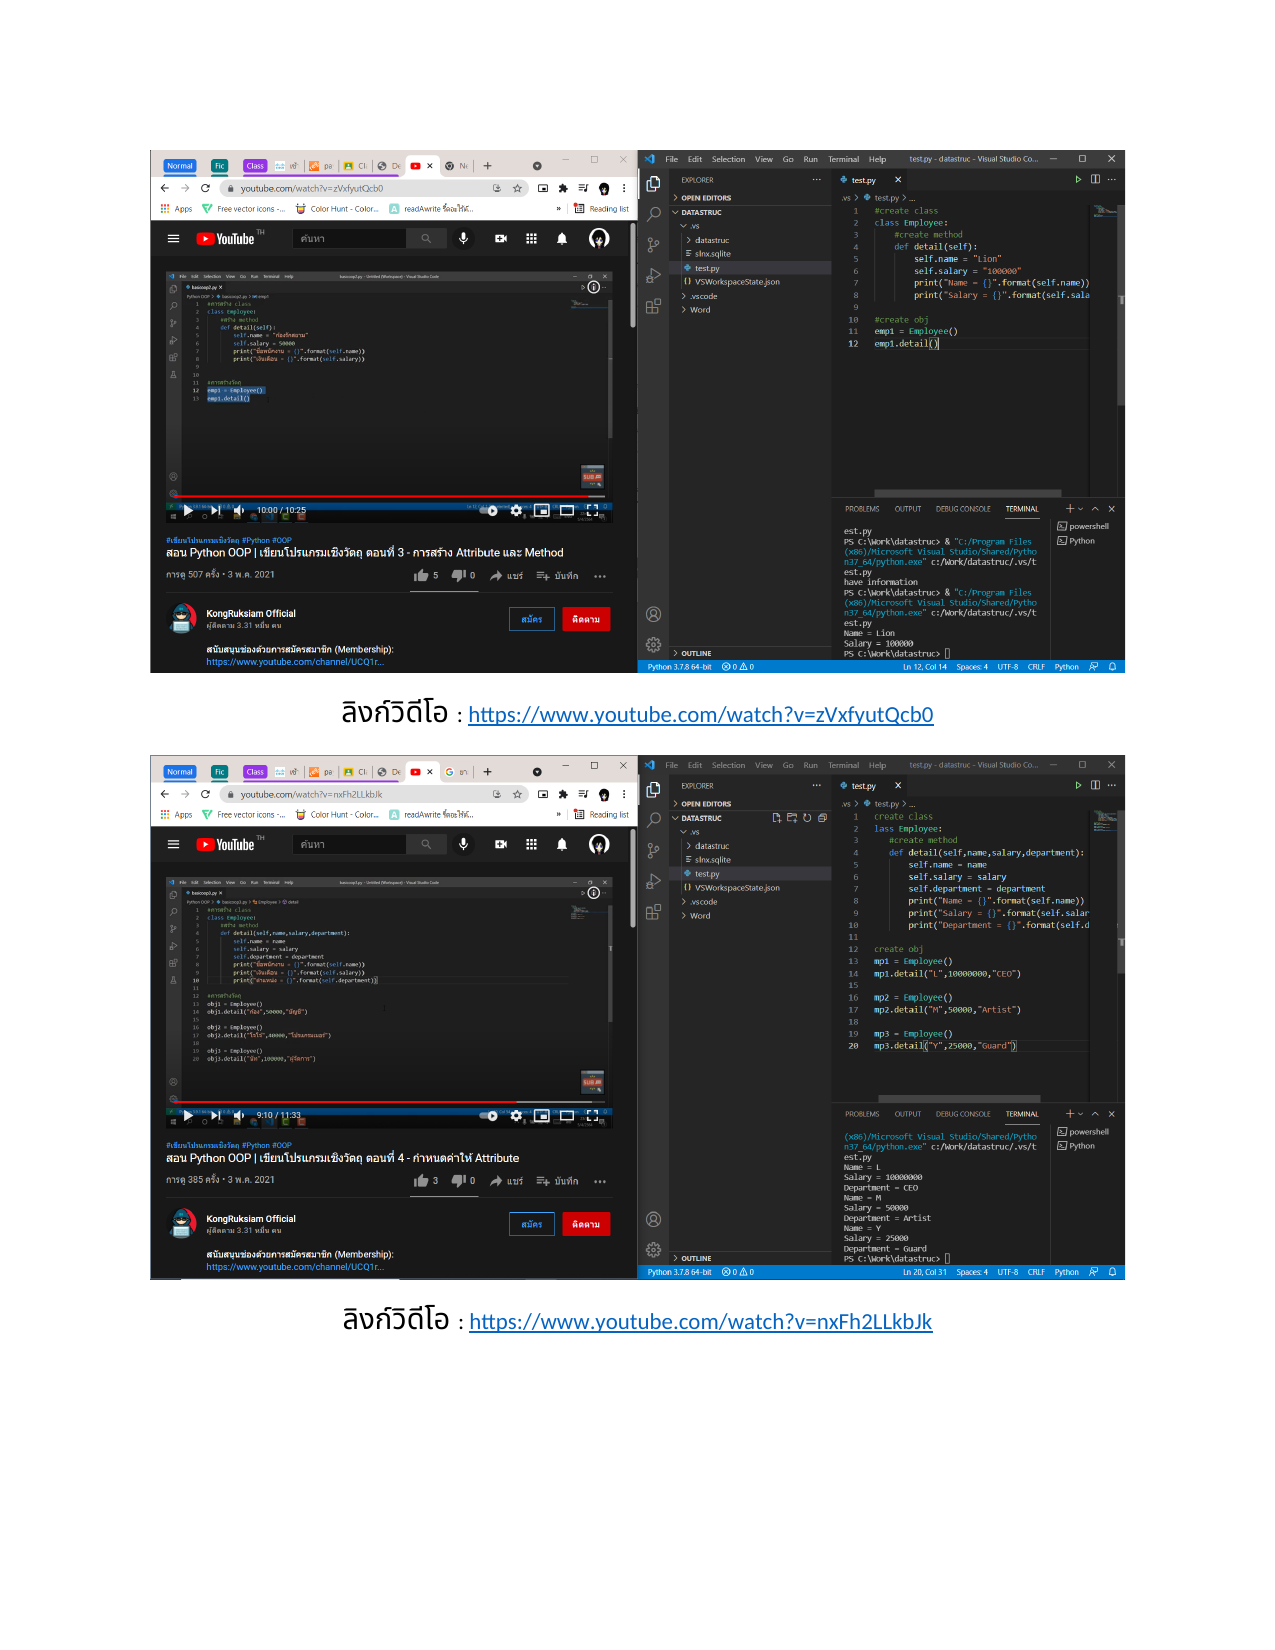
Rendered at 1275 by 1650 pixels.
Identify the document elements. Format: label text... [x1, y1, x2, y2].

picture [150, 150, 1125, 673]
picture [150, 755, 1125, 1280]
text ลิงก์วิดีโอ : https://www.youtube.com/watch?v=nxFh2LLkbJk [150, 1298, 1125, 1342]
text ลิงก์วิดีโอ : https://www.youtube.com/watch?v=zVxfyutQcb0 [150, 691, 1125, 735]
